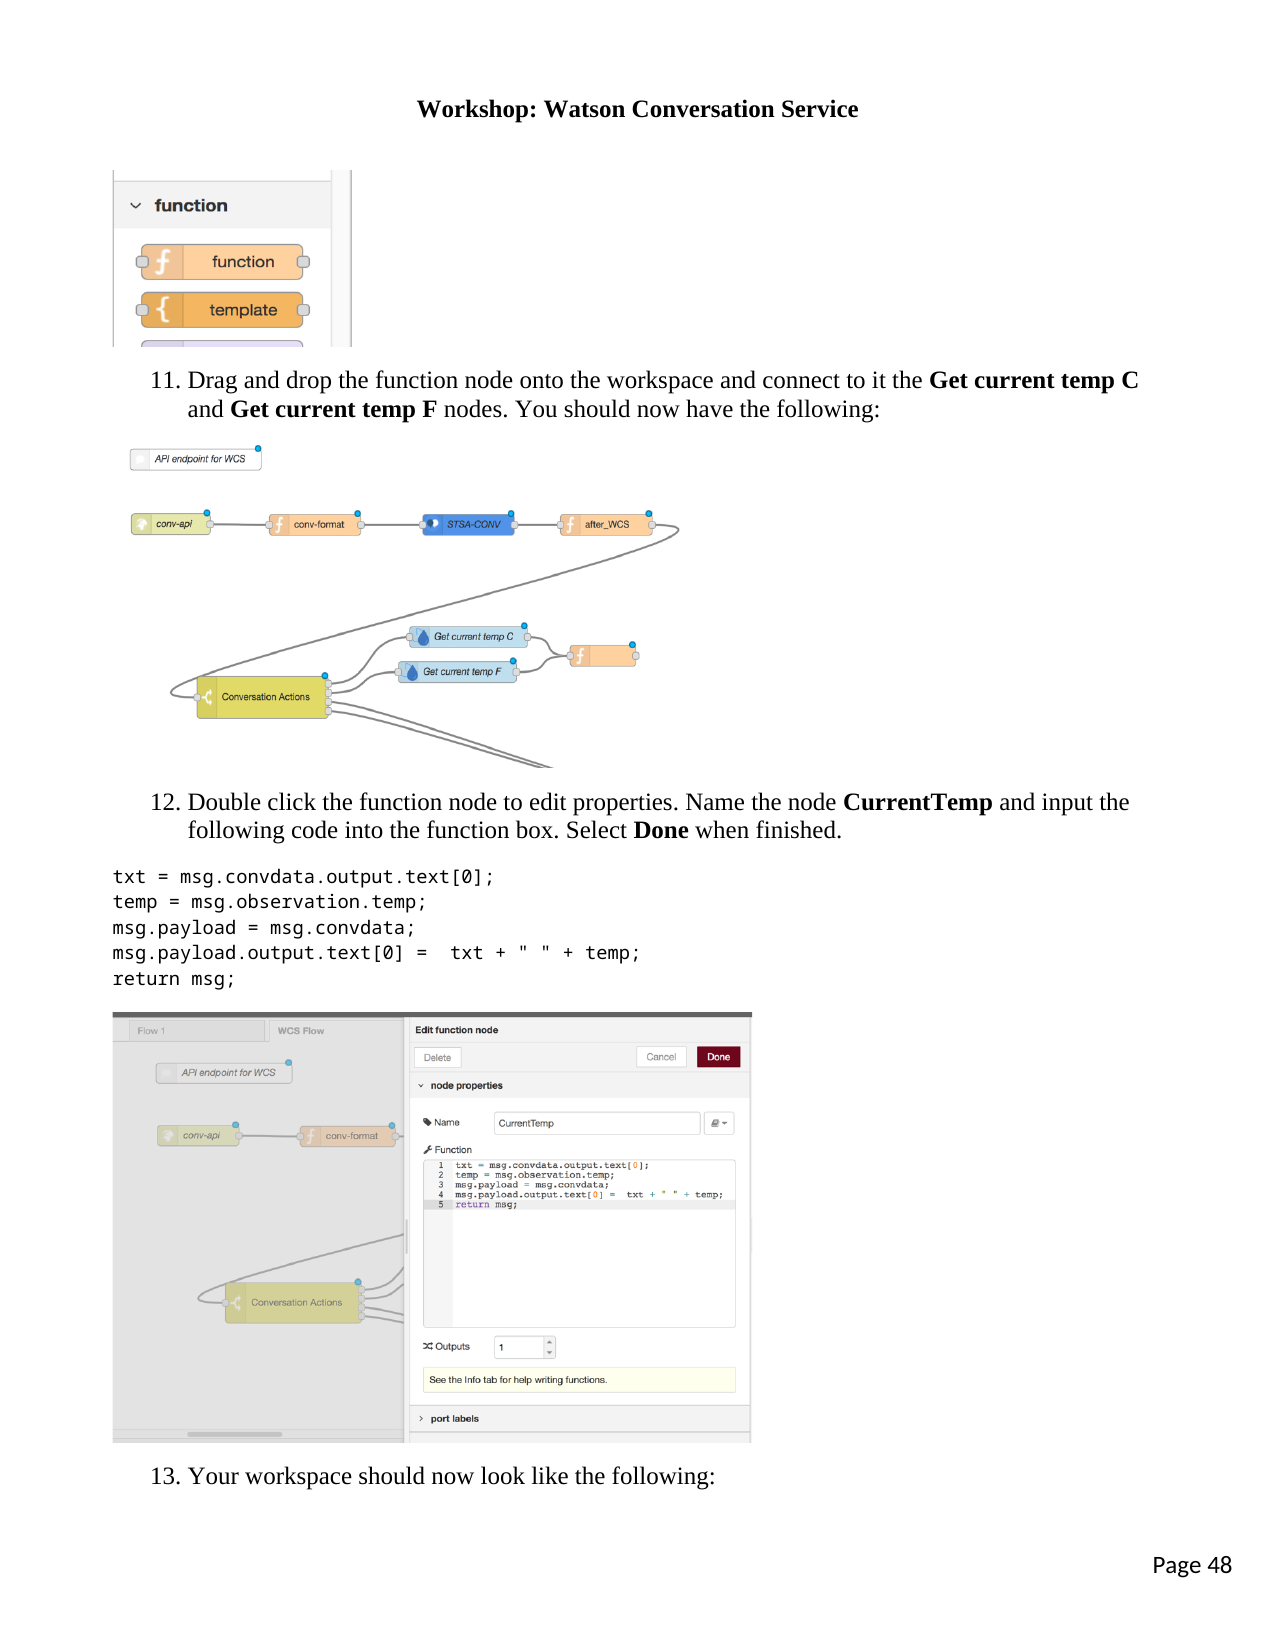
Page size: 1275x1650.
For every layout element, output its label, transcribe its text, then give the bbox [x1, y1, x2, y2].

picture [112, 441, 690, 768]
text txt = msg.convdata.output.text[0]; temp = msg.observation.temp; msg.payload = msg.convdata; msg.payload.output.text[0] = txt + " " + temp; return msg; [112, 863, 1162, 991]
picture [112, 1012, 753, 1443]
picture [112, 170, 353, 347]
list Your workspace should now look like the following: [150, 1461, 1162, 1490]
list Drag and drop the function node onto the workspace and connect to it the Get current temp C and Get current temp F nodes. You should now have the following: [150, 365, 1162, 422]
list Double click the function node to edit properties. Name the node CurrentTemp and input the following code into the function box. Select Done when finished. [150, 787, 1162, 844]
